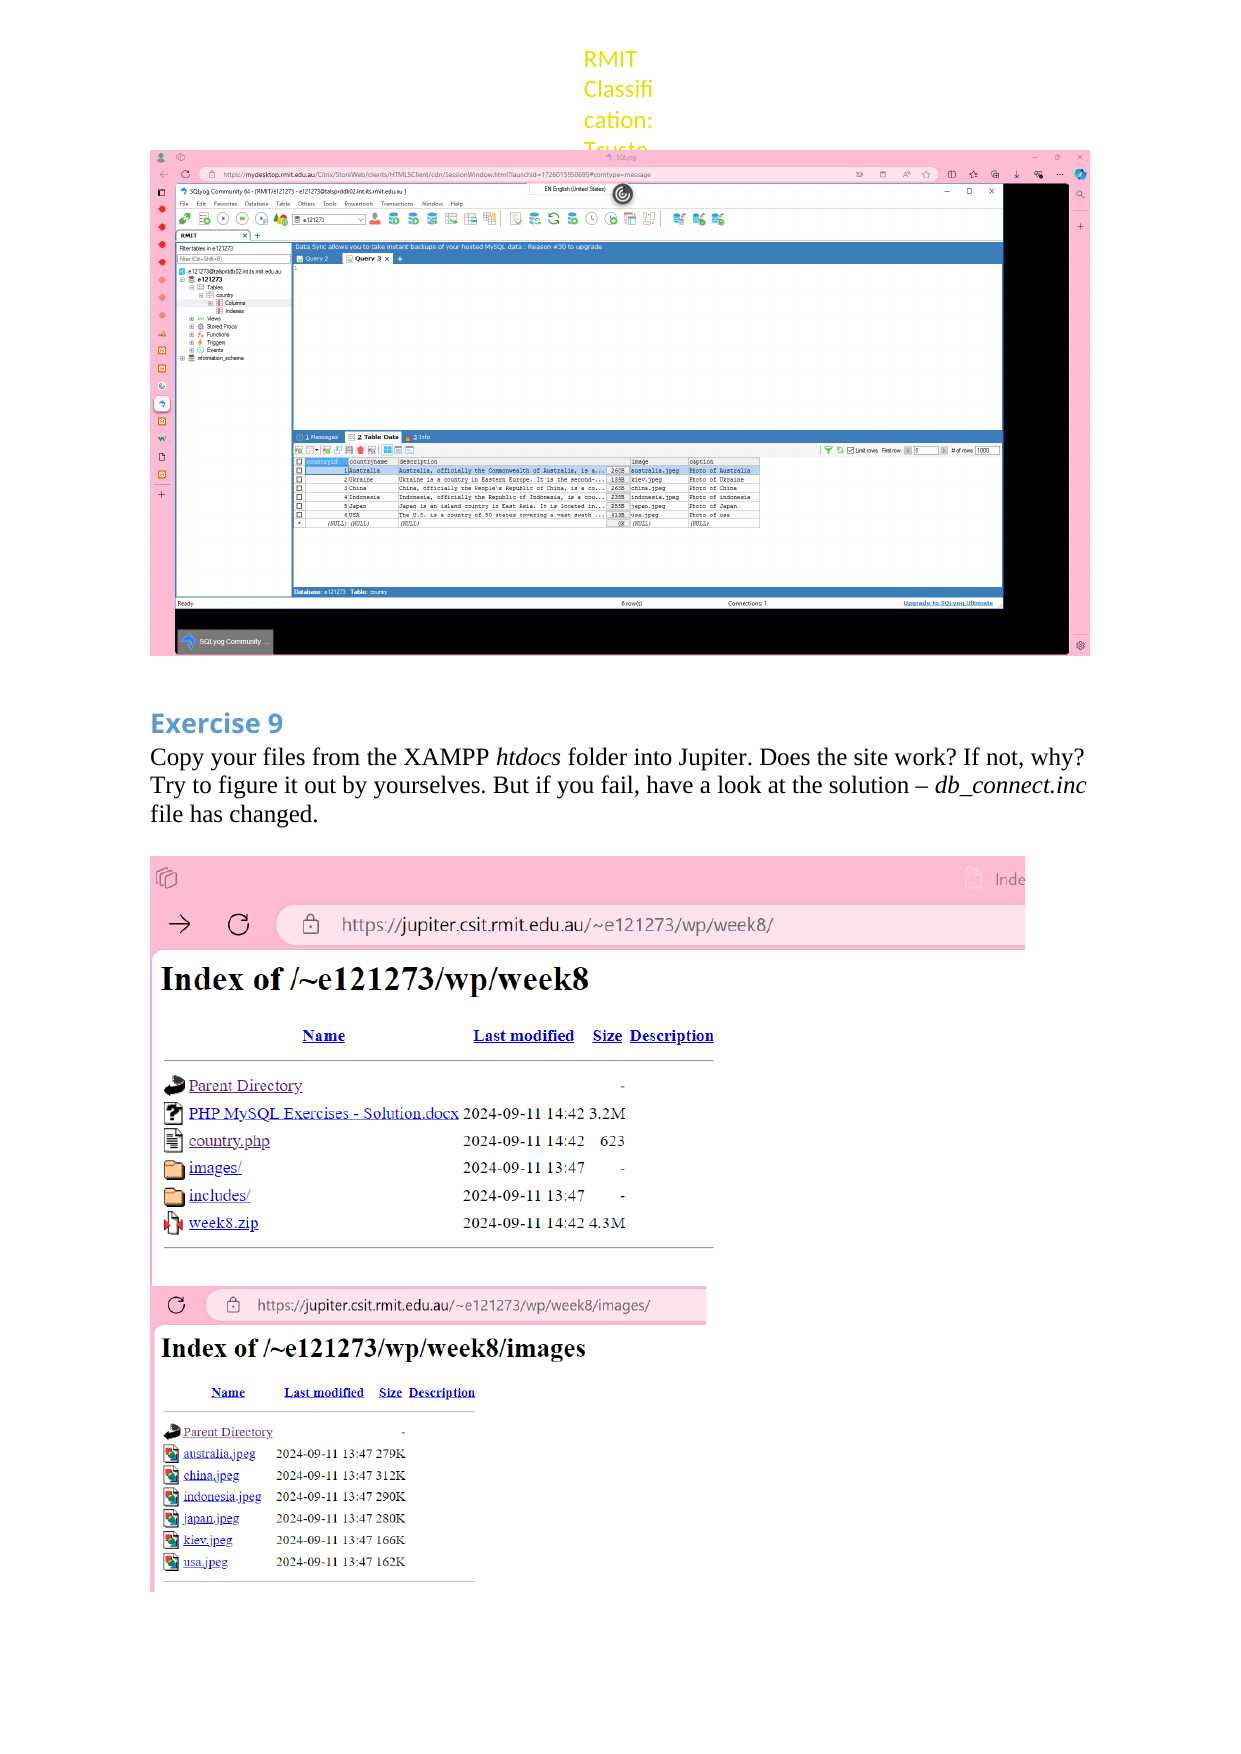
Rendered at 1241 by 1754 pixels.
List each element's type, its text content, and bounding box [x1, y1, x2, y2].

text Try to figure it out by yourselves. But if you fail, have a look at the solution – db_connect.inc file has changed. [150, 771, 1090, 828]
subtitle Exercise 9 [150, 705, 1090, 742]
text Copy your files from the XAMPP htdocs folder into Jupiter. Does the site work? If not, why? [150, 742, 1090, 771]
